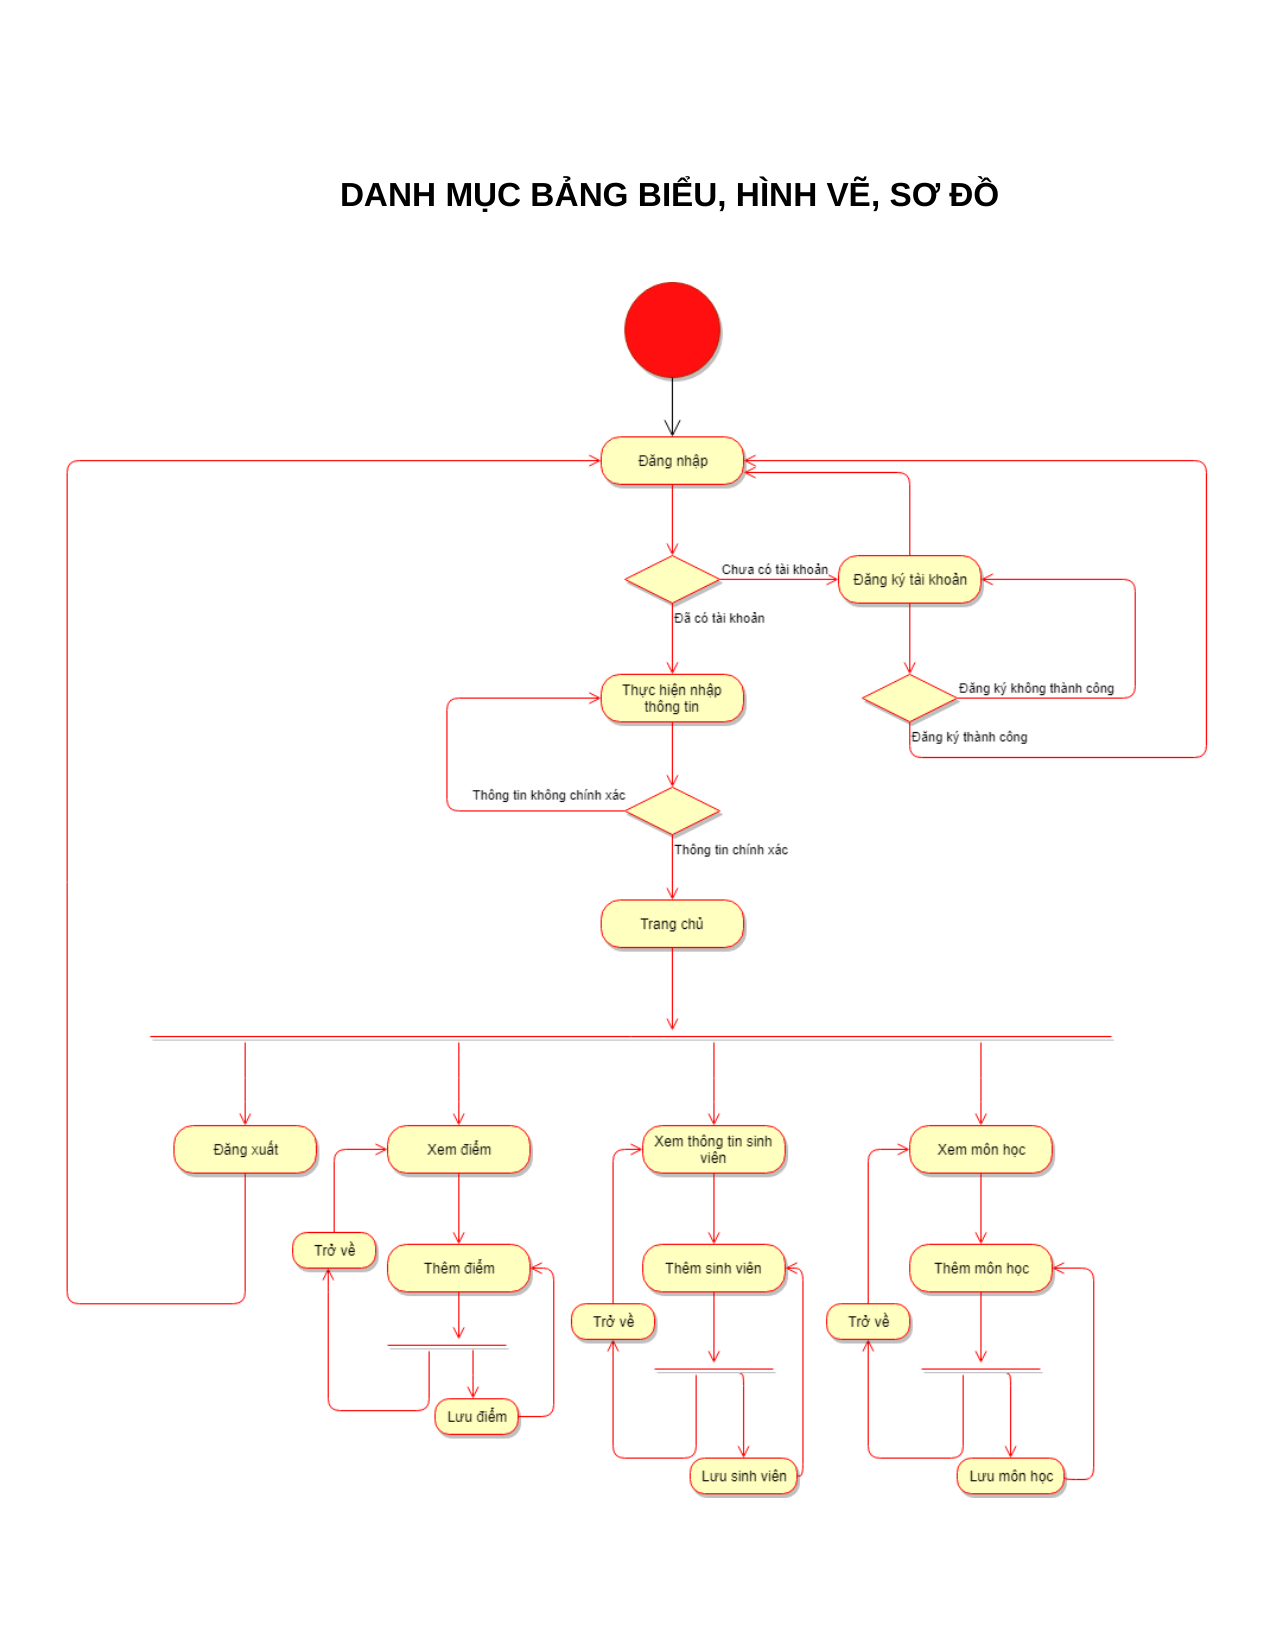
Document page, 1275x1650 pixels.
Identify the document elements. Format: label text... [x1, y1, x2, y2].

subtitle DANH MỤC BẢNG BIỂU, HÌNH VẼ, SƠ ĐỒ [187, 175, 1152, 213]
picture [56, 282, 1219, 1498]
